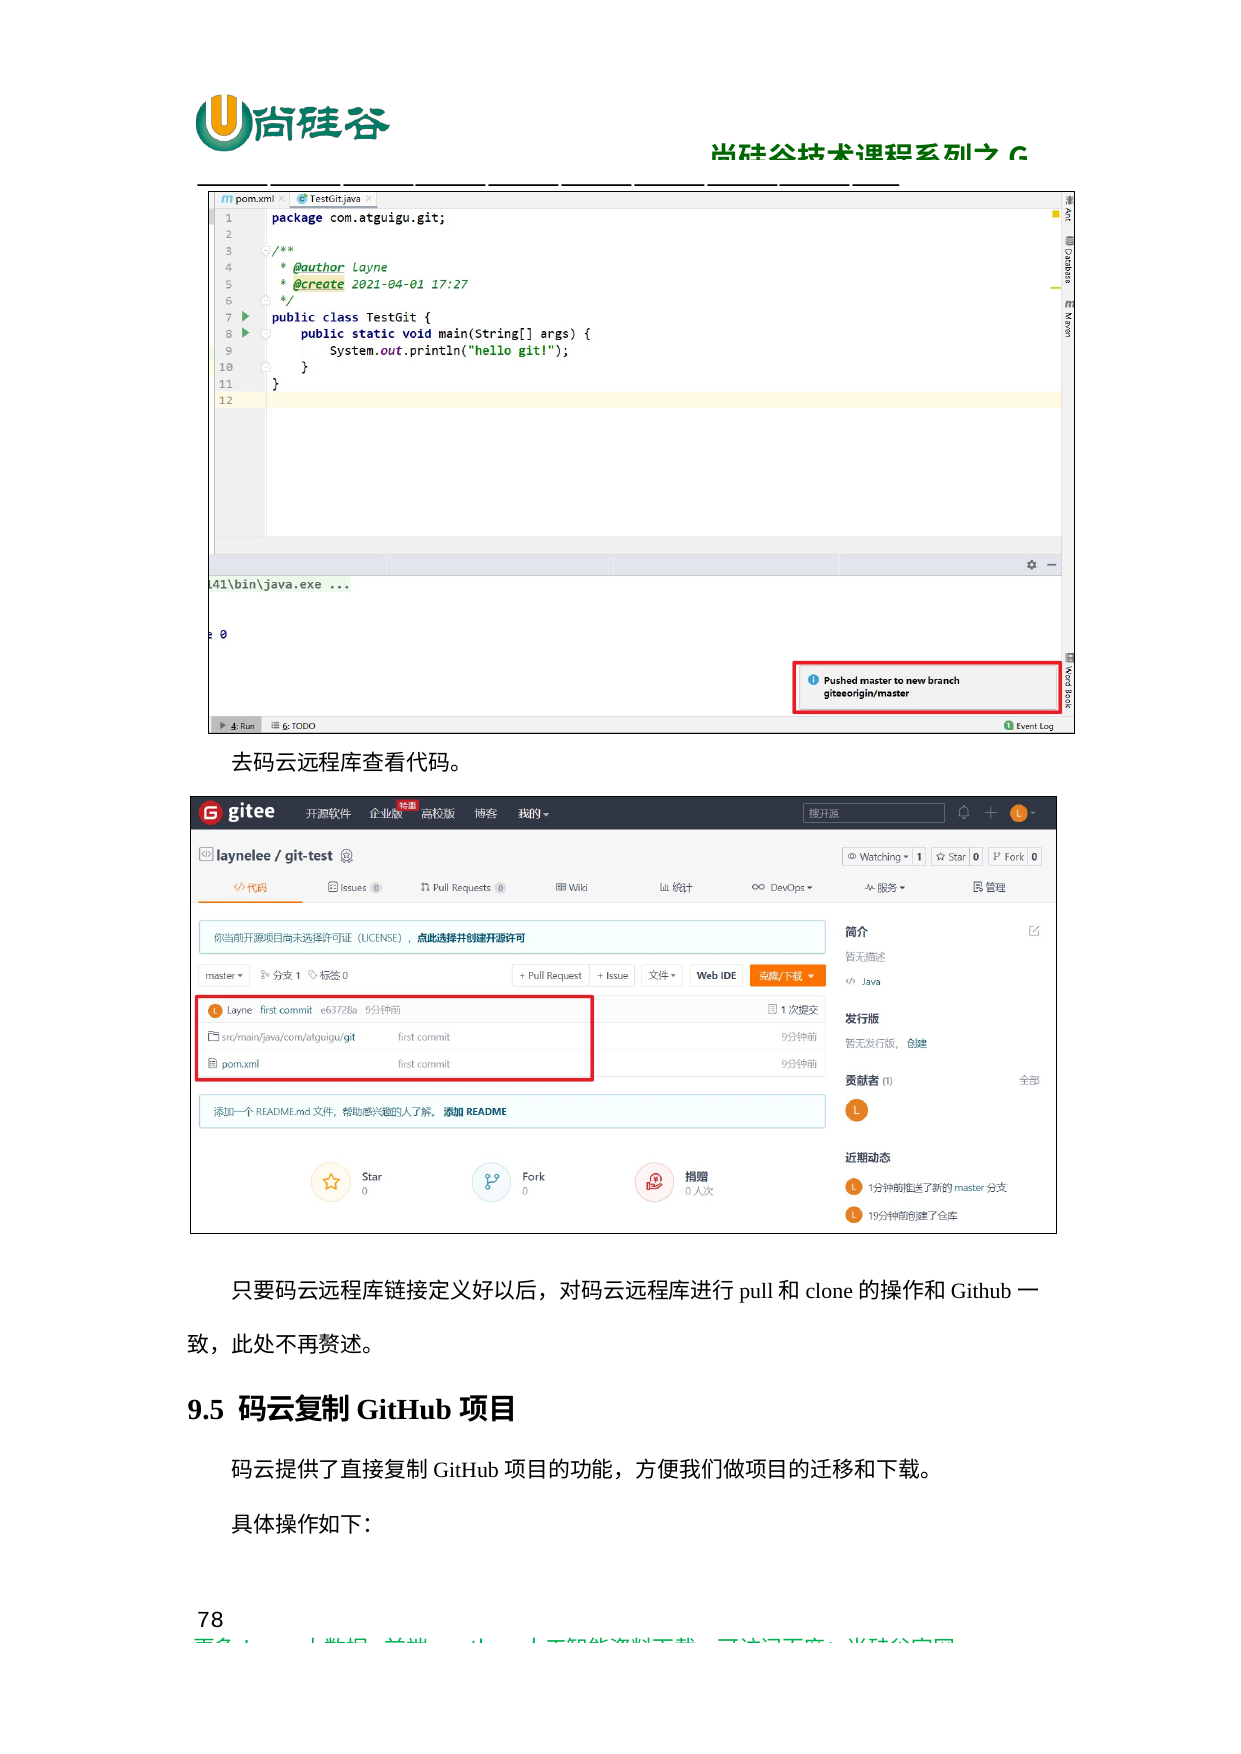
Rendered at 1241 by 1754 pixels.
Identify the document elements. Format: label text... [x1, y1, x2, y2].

picture [191, 797, 1056, 810]
subtitle 9.5 码云复制 GitHub 项目 [187, 1386, 1076, 1428]
text 只要码云远程库链接定义好以后，对码云远程库进行 pull 和 clone 的操作和 Github 一致，此处不再赘述。 [187, 810, 1059, 1359]
text 码云提供了直接复制 GitHub 项目的功能，方便我们做项目的迁移和下载。具体操作如下： [231, 1452, 949, 1538]
picture [209, 192, 1074, 733]
text 去码云远程库查看代码。 [231, 745, 1076, 777]
picture [187, 88, 395, 157]
